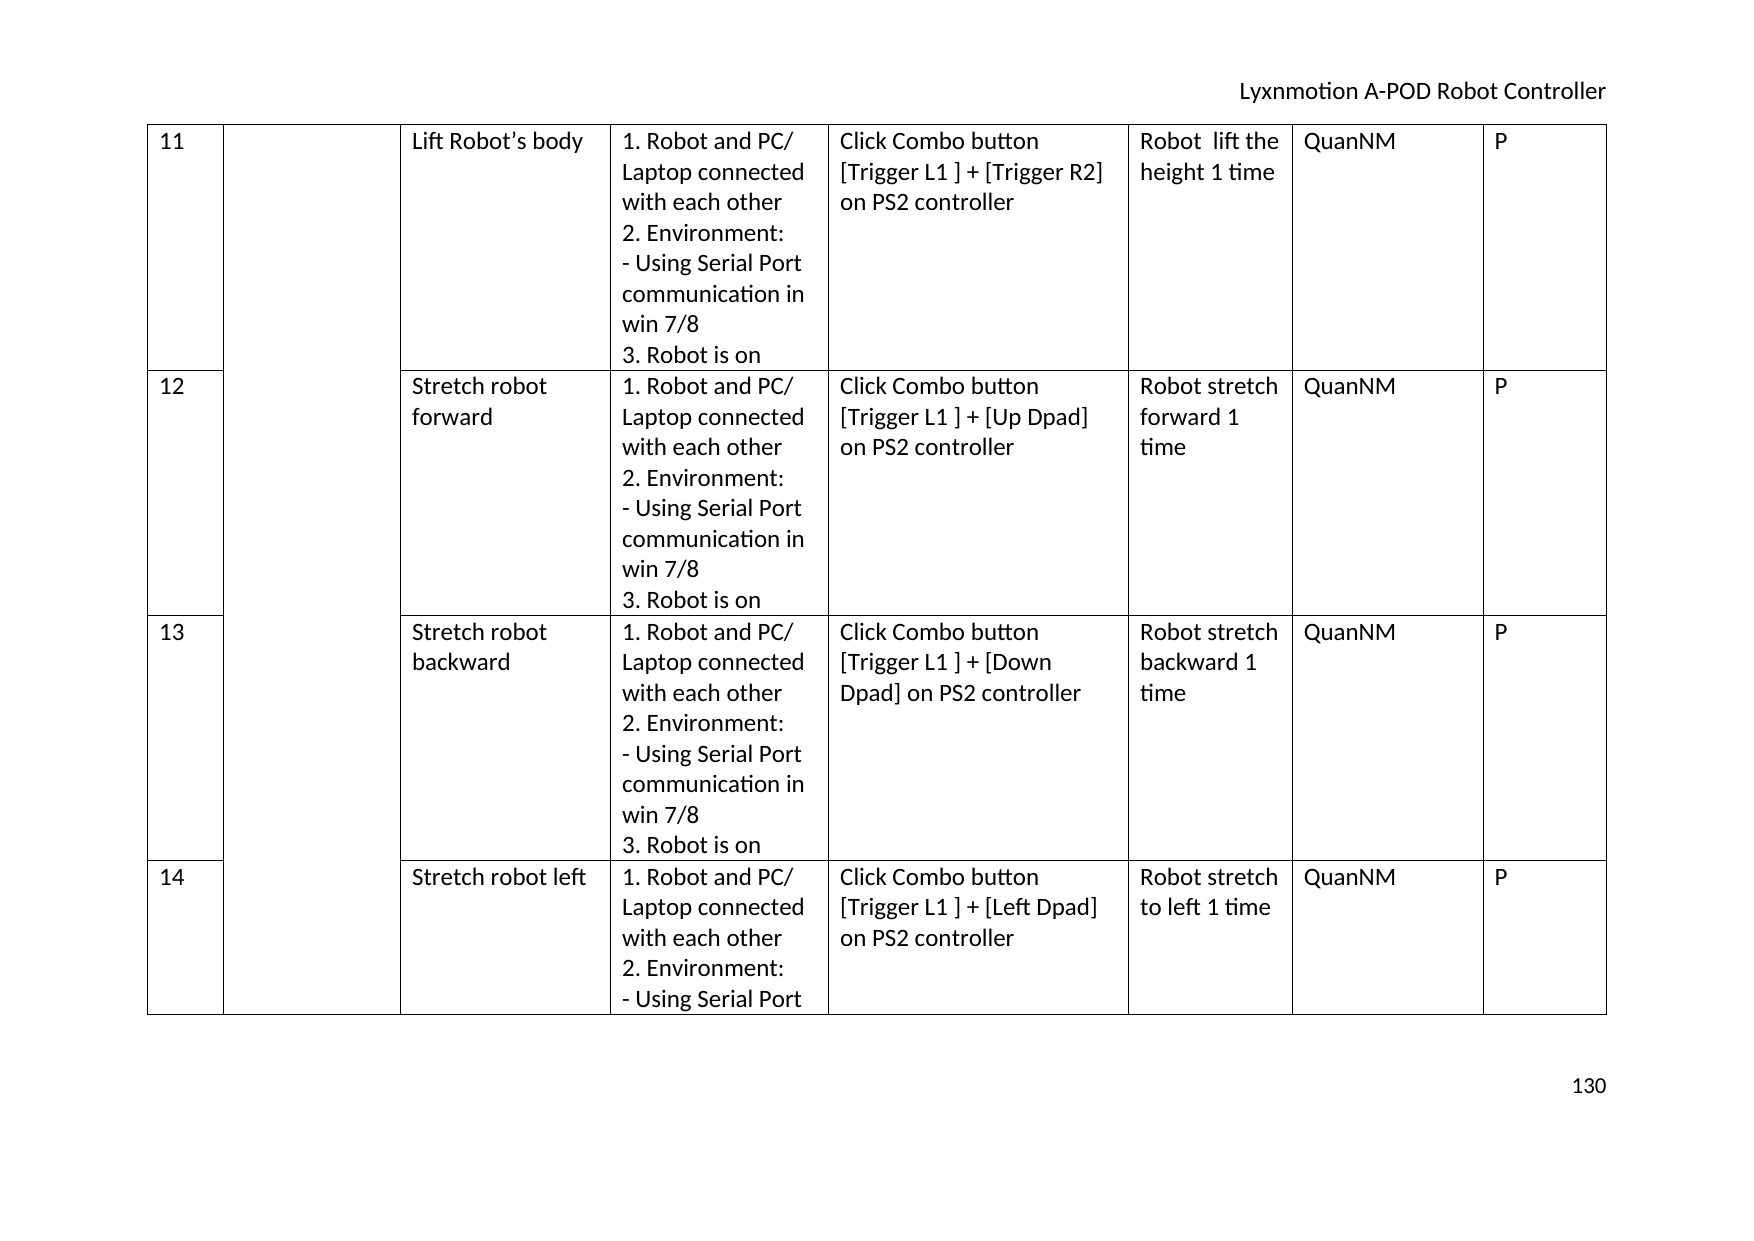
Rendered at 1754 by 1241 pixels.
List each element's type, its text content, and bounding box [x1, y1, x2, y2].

table_cell Stretch robot forward [401, 371, 610, 615]
table_cell 12 [148, 371, 223, 615]
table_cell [829, 861, 1128, 1013]
table_cell Robot stretch forward 1 time [1129, 371, 1292, 615]
table_cell QuanNM [1293, 616, 1483, 860]
table_cell 13 [148, 616, 223, 860]
table_cell Stretch robot left [401, 861, 610, 1013]
table_cell 11 [148, 125, 223, 369]
table_cell P [1484, 861, 1606, 1013]
table_cell QuanNM [1293, 371, 1483, 615]
table_cell Click Combo button [Trigger L1 ] + [Up Dpad] on PS2 controller [829, 371, 1128, 615]
table_cell P [1484, 371, 1606, 615]
table_cell Stretch robot backward [401, 616, 610, 860]
table_cell QuanNM [1293, 125, 1483, 369]
table_cell Click Combo button [Trigger L1 ] + [Trigger R2] on PS2 controller [829, 125, 1128, 369]
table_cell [1129, 861, 1292, 1013]
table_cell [611, 125, 828, 369]
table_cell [611, 861, 828, 1013]
table_cell QuanNM [1293, 861, 1483, 1013]
table_cell 1. Robot and PC/ Laptop connected with each other 2. Environment: - Using Serial Port communication in win 7/8 3. Robot is on [611, 371, 828, 615]
table_cell 1. Robot and PC/ Laptop connected with each other 2. Environment: - Using Serial Port communication in win 7/8 3. Robot is on [611, 616, 828, 860]
table_cell Robot lift the height 1 time [1129, 125, 1292, 369]
table_cell Lift Robot’s body [401, 125, 610, 369]
table_cell Click Combo button [Trigger L1 ] + [Down Dpad] on PS2 controller [829, 616, 1128, 860]
table_cell P [1484, 616, 1606, 860]
table_cell 14 [148, 861, 223, 1013]
table_cell Robot stretch backward 1 time [1129, 616, 1292, 860]
table_cell P [1484, 125, 1606, 369]
